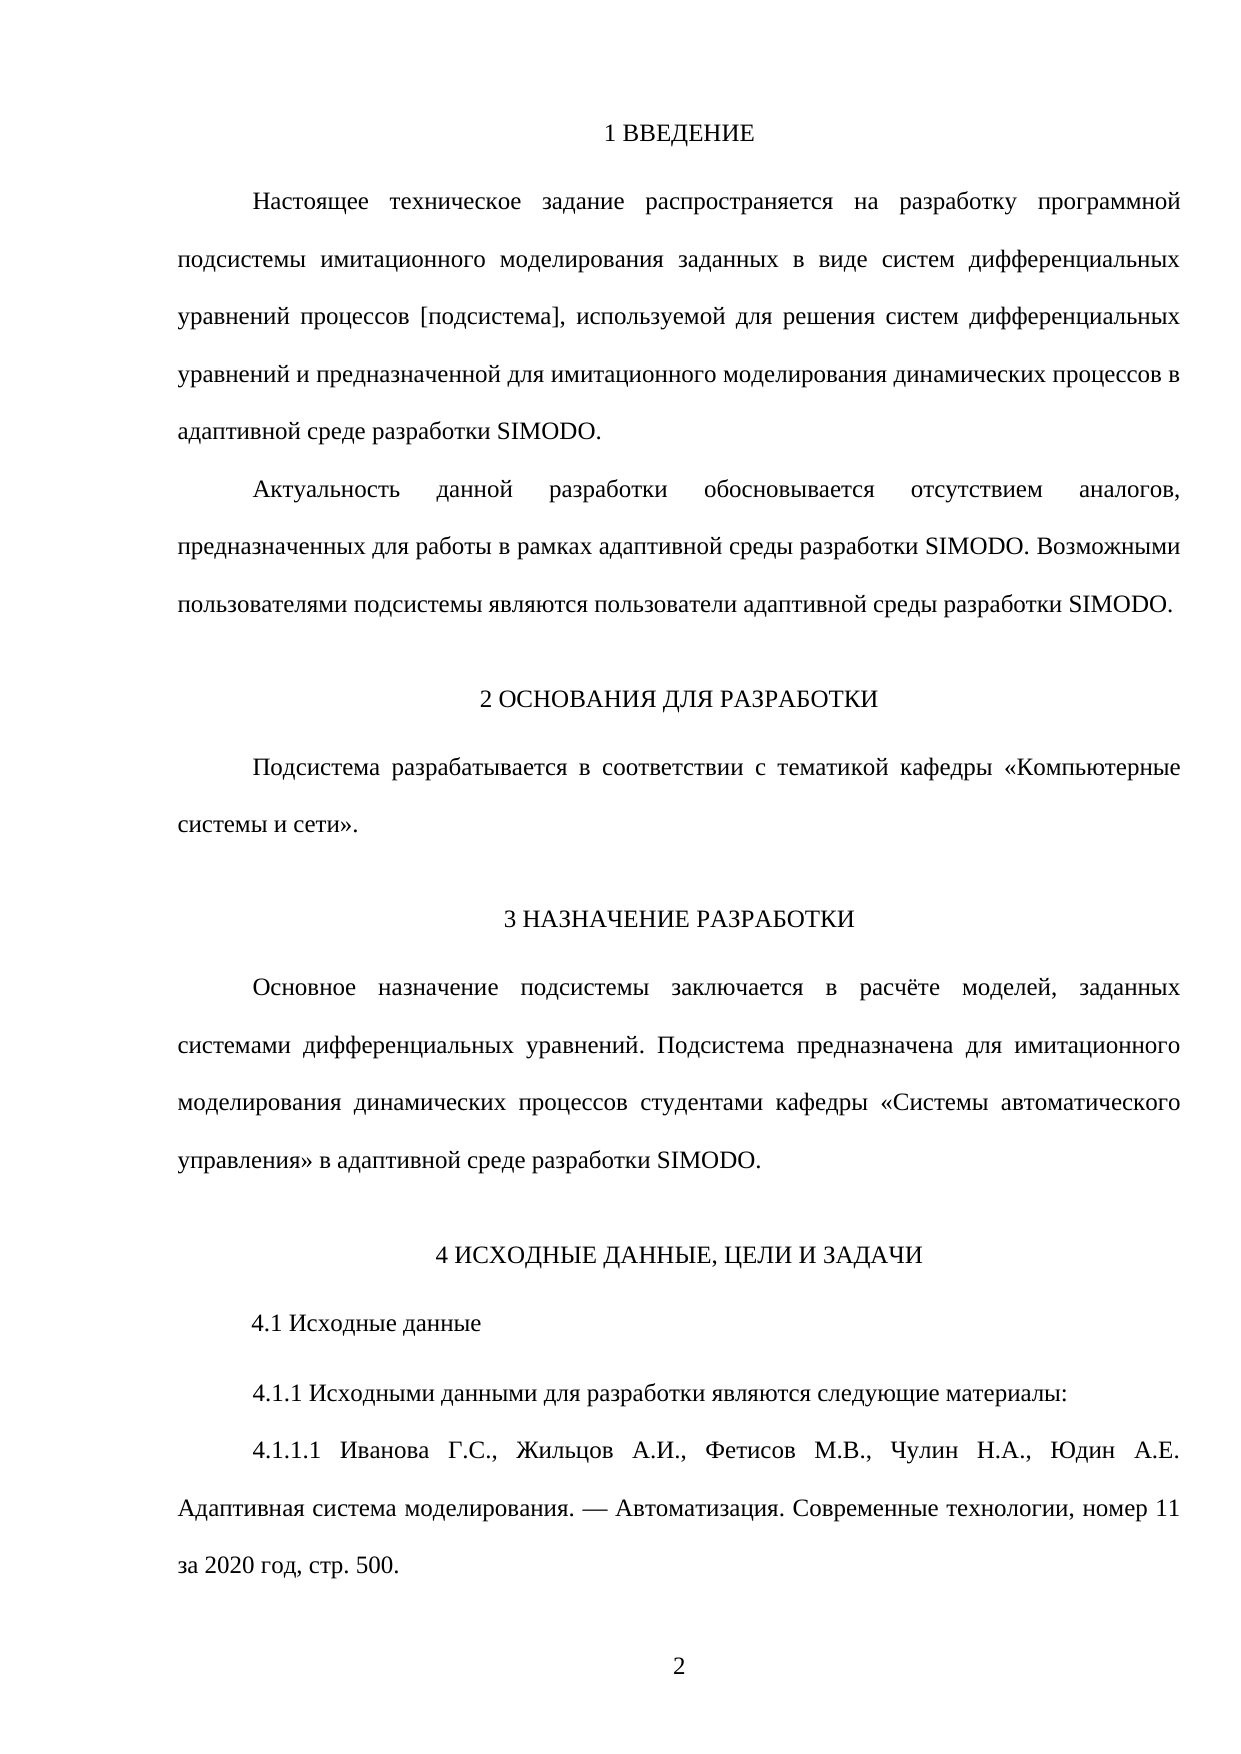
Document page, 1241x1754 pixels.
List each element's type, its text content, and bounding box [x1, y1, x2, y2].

text 4.1.1.1 Иванова Г.С., Жильцов А.И., Фетисов М.В., Чулин Н.А., Юдин А.Е. Адаптивная система моделирования. — Автоматизация. Современные технологии, номер 11 за 2020 год, стр. 500. [177, 1436, 1181, 1579]
text 4 Исходные данные, цели и задачи [177, 1240, 1181, 1269]
text Актуальность данной разработки обосновывается отсутствием аналогов, предназначенных для работы в рамках адаптивной среды разработки SIMODO. Возможными пользователями подсистемы являются пользователи адаптивной среды разработки SIMODO. [177, 474, 1181, 617]
text 4.1.1 Исходными данными для разработки являются следующие материалы: [177, 1378, 1181, 1407]
text 4.1 Исходные данные [177, 1308, 1181, 1337]
text Подсистема разрабатывается в соответствии с тематикой кафедры «Компьютерные системы и сети». [177, 752, 1181, 838]
text 1 Введение [177, 118, 1181, 147]
text Основное назначение подсистемы заключается в расчёте моделей, заданных системами дифференциальных уравнений. Подсистема предназначена для имитационного моделирования динамических процессов студентами кафедры «Системы автоматического управления» в адаптивной среде разработки SIMODO. [177, 972, 1181, 1174]
text 2 Основания для разработки [177, 684, 1181, 712]
text 3 Назначение разработки [177, 904, 1181, 933]
text Настоящее техническое задание распространяется на разработку программной подсистемы имитационного моделирования заданных в виде систем дифференциальных уравнений процессов [подсистема], используемой для решения систем дифференциальных уравнений и предназначенной для имитационного моделирования динамических процессов в адаптивной среде разработки SIMODO. [177, 186, 1181, 445]
